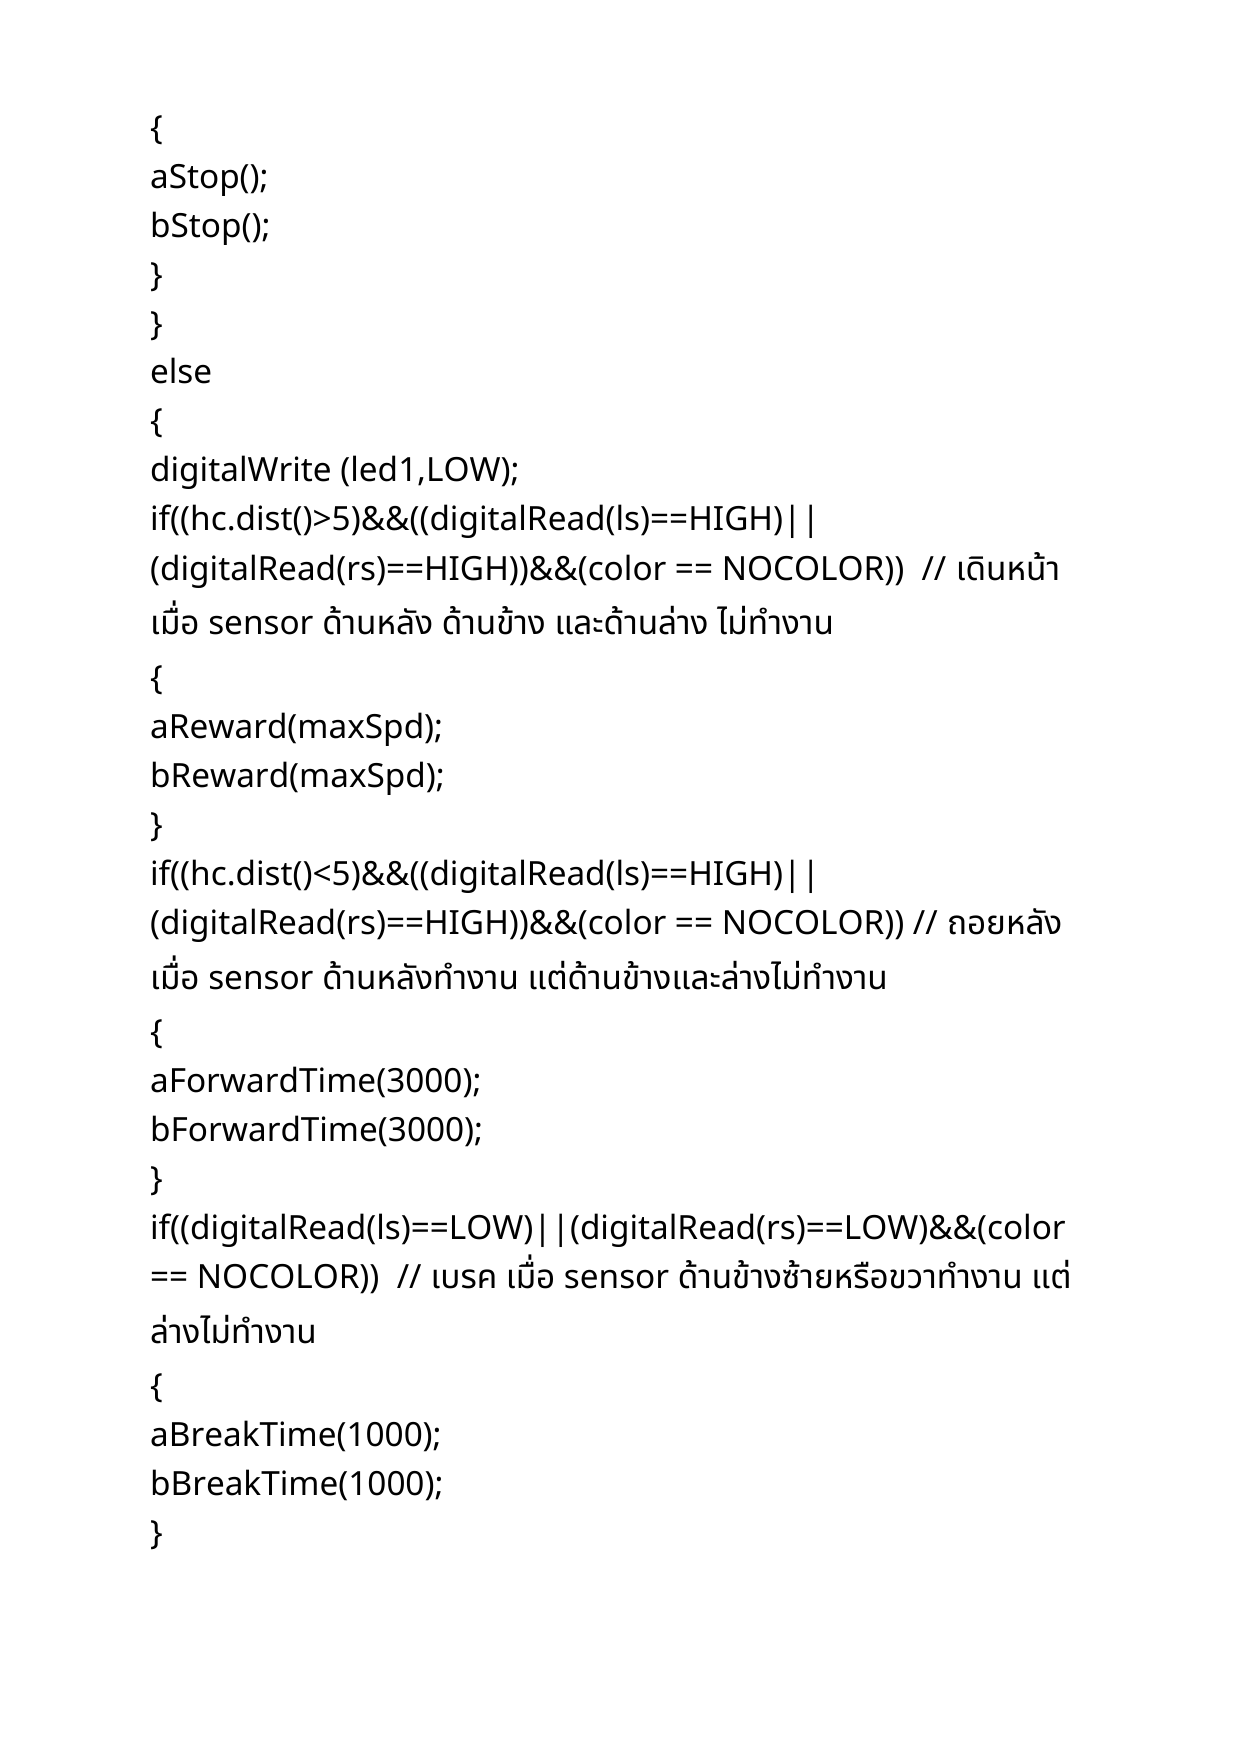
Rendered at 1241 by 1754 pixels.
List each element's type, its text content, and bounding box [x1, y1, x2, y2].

text } [150, 1509, 1090, 1554]
text bBreakTime(1000); [150, 1460, 1090, 1506]
text if((digitalRead(ls)==LOW)||(digitalRead(rs)==LOW)&&(color == NOCOLOR)) // เบรค เมื่อ sensor ด้านข้างซ้ายหรือขวาทำงาน แต่ล่างไม่ทำงาน [150, 1204, 1090, 1358]
text { [150, 1008, 1090, 1053]
text } [150, 250, 1090, 296]
text aReward(maxSpd); [150, 703, 1090, 748]
text { [150, 397, 1090, 443]
text else [150, 348, 1090, 394]
text if((hc.dist()>5)&&((digitalRead(ls)==HIGH)||(digitalRead(rs)==HIGH))&&(color == NOCOLOR)) // เดินหน้าเมื่อ sensor ด้านหลัง ด้านข้าง และด้านล่าง ไม่ทำงาน [150, 495, 1090, 650]
text aStop(); [150, 152, 1090, 198]
text } [150, 801, 1090, 846]
text digitalWrite (led1,LOW); [150, 446, 1090, 492]
text bReward(maxSpd); [150, 752, 1090, 797]
text aForwardTime(3000); [150, 1057, 1090, 1102]
text bForwardTime(3000); [150, 1106, 1090, 1151]
text aBreakTime(1000); [150, 1411, 1090, 1457]
text bStop(); [150, 201, 1090, 247]
text if((hc.dist()<5)&&((digitalRead(ls)==HIGH)||(digitalRead(rs)==HIGH))&&(color == NOCOLOR)) // ถอยหลังเมื่อ sensor ด้านหลังทำงาน แต่ด้านข้างและล่างไม่ทำงาน [150, 849, 1090, 1004]
text { [150, 1362, 1090, 1408]
text } [150, 1155, 1090, 1200]
text { [150, 654, 1090, 699]
text } [150, 299, 1090, 345]
text { [150, 103, 1090, 149]
